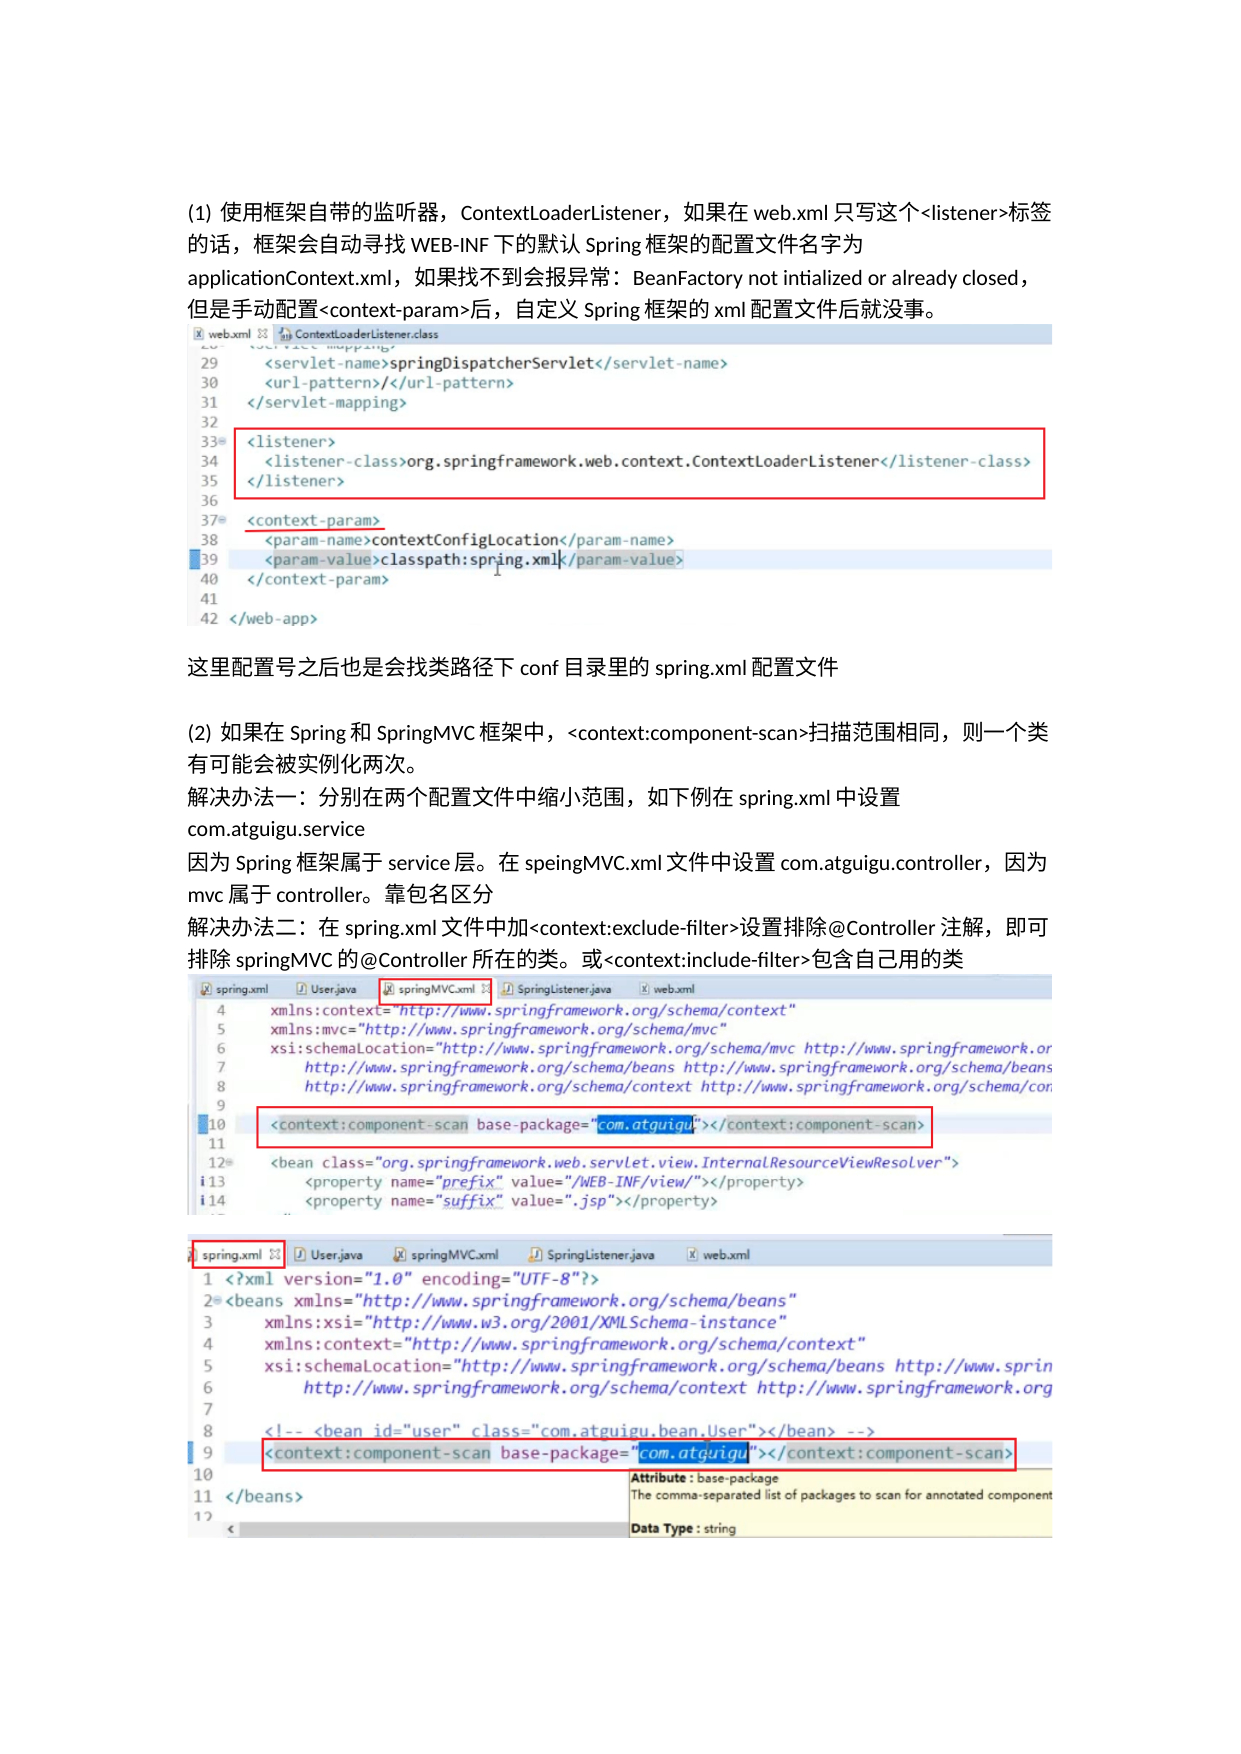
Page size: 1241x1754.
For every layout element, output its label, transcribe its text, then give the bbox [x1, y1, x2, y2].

list 解决办法一：分别在两个配置文件中缩小范围，如下例在spring.xml中设置com.atguigu.service [187, 779, 1062, 844]
list 如果在Spring和SpringMVC框架中，<context:component-scan>扫描范围相同，则一个类有可能会被实例化两次。 [187, 714, 1062, 779]
picture [187, 324, 1053, 626]
list 解决办法二：在spring.xml文件中加<context:exclude-filter>设置排除@Controller注解，即可排除springMVC的@Controller所在的类。或<context:include-filter>包含自己用的类 [187, 909, 1062, 974]
picture [187, 1234, 1053, 1538]
list 这里配置号之后也是会找类路径下conf目录里的spring.xml配置文件 [187, 649, 1062, 682]
list 使用框架自带的监听器，ContextLoaderListener，如果在web.xml只写这个<listener>标签的话，框架会自动寻找WEB-INF下的默认Spring框架的配置文件名字为applicationContext.xml，如果找不到会报异常：BeanFactory not intialized or already closed，但是手动配置<context-param>后，自定义Spring框架的xml配置文件后就没事。 [187, 194, 1062, 324]
list 因为Spring框架属于service层。在speingMVC.xml文件中设置com.atguigu.controller，因为mvc属于controller。靠包名区分 [187, 844, 1062, 909]
picture [187, 974, 1052, 1215]
